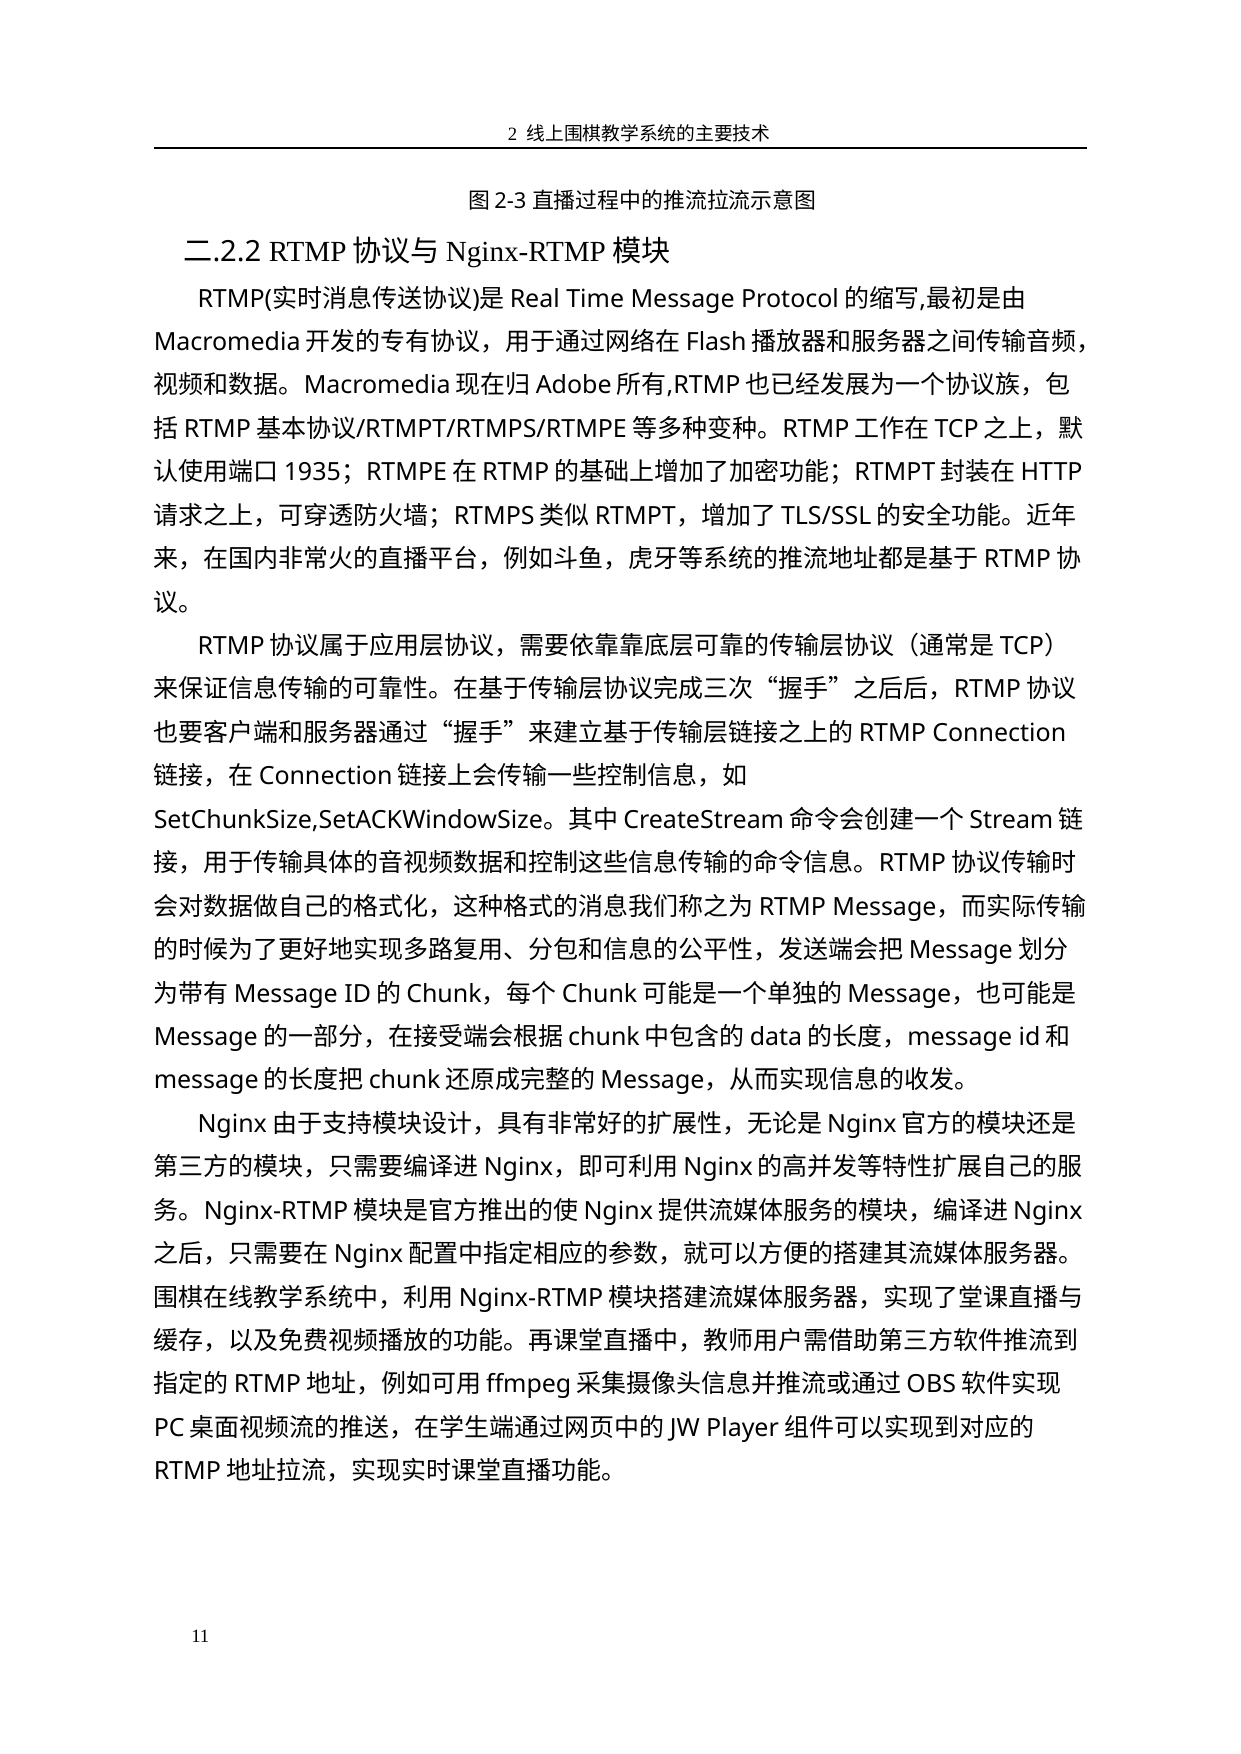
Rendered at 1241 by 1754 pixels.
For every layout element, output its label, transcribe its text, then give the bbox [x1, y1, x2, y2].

text RTMP(实时消息传送协议)是Real Time Message Protocol的缩写,最初是由Macromedia开发的专有协议，用于通过网络在Flash播放器和服务器之间传输音频，视频和数据。Macromedia现在归Adobe所有,RTMP也已经发展为一个协议族，包括RTMP基本协议/RTMPT/RTMPS/RTMPE等多种变种。RTMP工作在TCP之上，默认使用端口1935；RTMPE在RTMP的基础上增加了加密功能；RTMPT封装在HTTP请求之上，可穿透防火墙；RTMPS类似RTMPT，增加了TLS/SSL的安全功能。近年来，在国内非常火的直播平台，例如斗鱼，虎牙等系统的推流地址都是基于RTMP协议。 [153, 278, 1087, 618]
subtitle RTMP协议与Nginx-RTMP模块 [183, 227, 352, 269]
subtitle RTMP协议与Nginx-RTMP模块 [446, 227, 1087, 269]
text 图2-3 直播过程中的推流拉流示意图 [153, 177, 1087, 215]
text Nginx由于支持模块设计，具有非常好的扩展性，无论是Nginx官方的模块还是第三方的模块，只需要编译进Nginx，即可利用Nginx的高并发等特性扩展自己的服务。Nginx-RTMP模块是官方推出的使Nginx提供流媒体服务的模块，编译进Nginx之后，只需要在Nginx配置中指定相应的参数，就可以方便的搭建其流媒体服务器。围棋在线教学系统中，利用Nginx-RTMP模块搭建流媒体服务器，实现了堂课直播与缓存，以及免费视频播放的功能。再课堂直播中，教师用户需借助第三方软件推流到指定的RTMP地址，例如可用ffmpeg采集摄像头信息并推流或通过OBS软件实现PC桌面视频流的推送，在学生端通过网页中的JW Player组件可以实现到对应的RTMP地址拉流，实现实时课堂直播功能。 [153, 1103, 1087, 1487]
text RTMP协议属于应用层协议，需要依靠靠底层可靠的传输层协议（通常是TCP）来保证信息传输的可靠性。在基于传输层协议完成三次“握手”之后后，RTMP协议也要客户端和服务器通过“握手”来建立基于传输层链接之上的RTMP Connection链接，在Connection链接上会传输一些控制信息，如SetChunkSize,SetACKWindowSize。其中CreateStream命令会创建一个Stream链接，用于传输具体的音视频数据和控制这些信息传输的命令信息。RTMP协议传输时会对数据做自己的格式化，这种格式的消息我们称之为RTMP Message，而实际传输的时候为了更好地实现多路复用、分包和信息的公平性，发送端会把Message划分为带有Message ID的Chunk，每个Chunk可能是一个单独的Message，也可能是Message的一部分，在接受端会根据chunk中包含的data的长度，message id和message的长度把chunk还原成完整的Message，从而实现信息的收发。 [153, 626, 1087, 1096]
